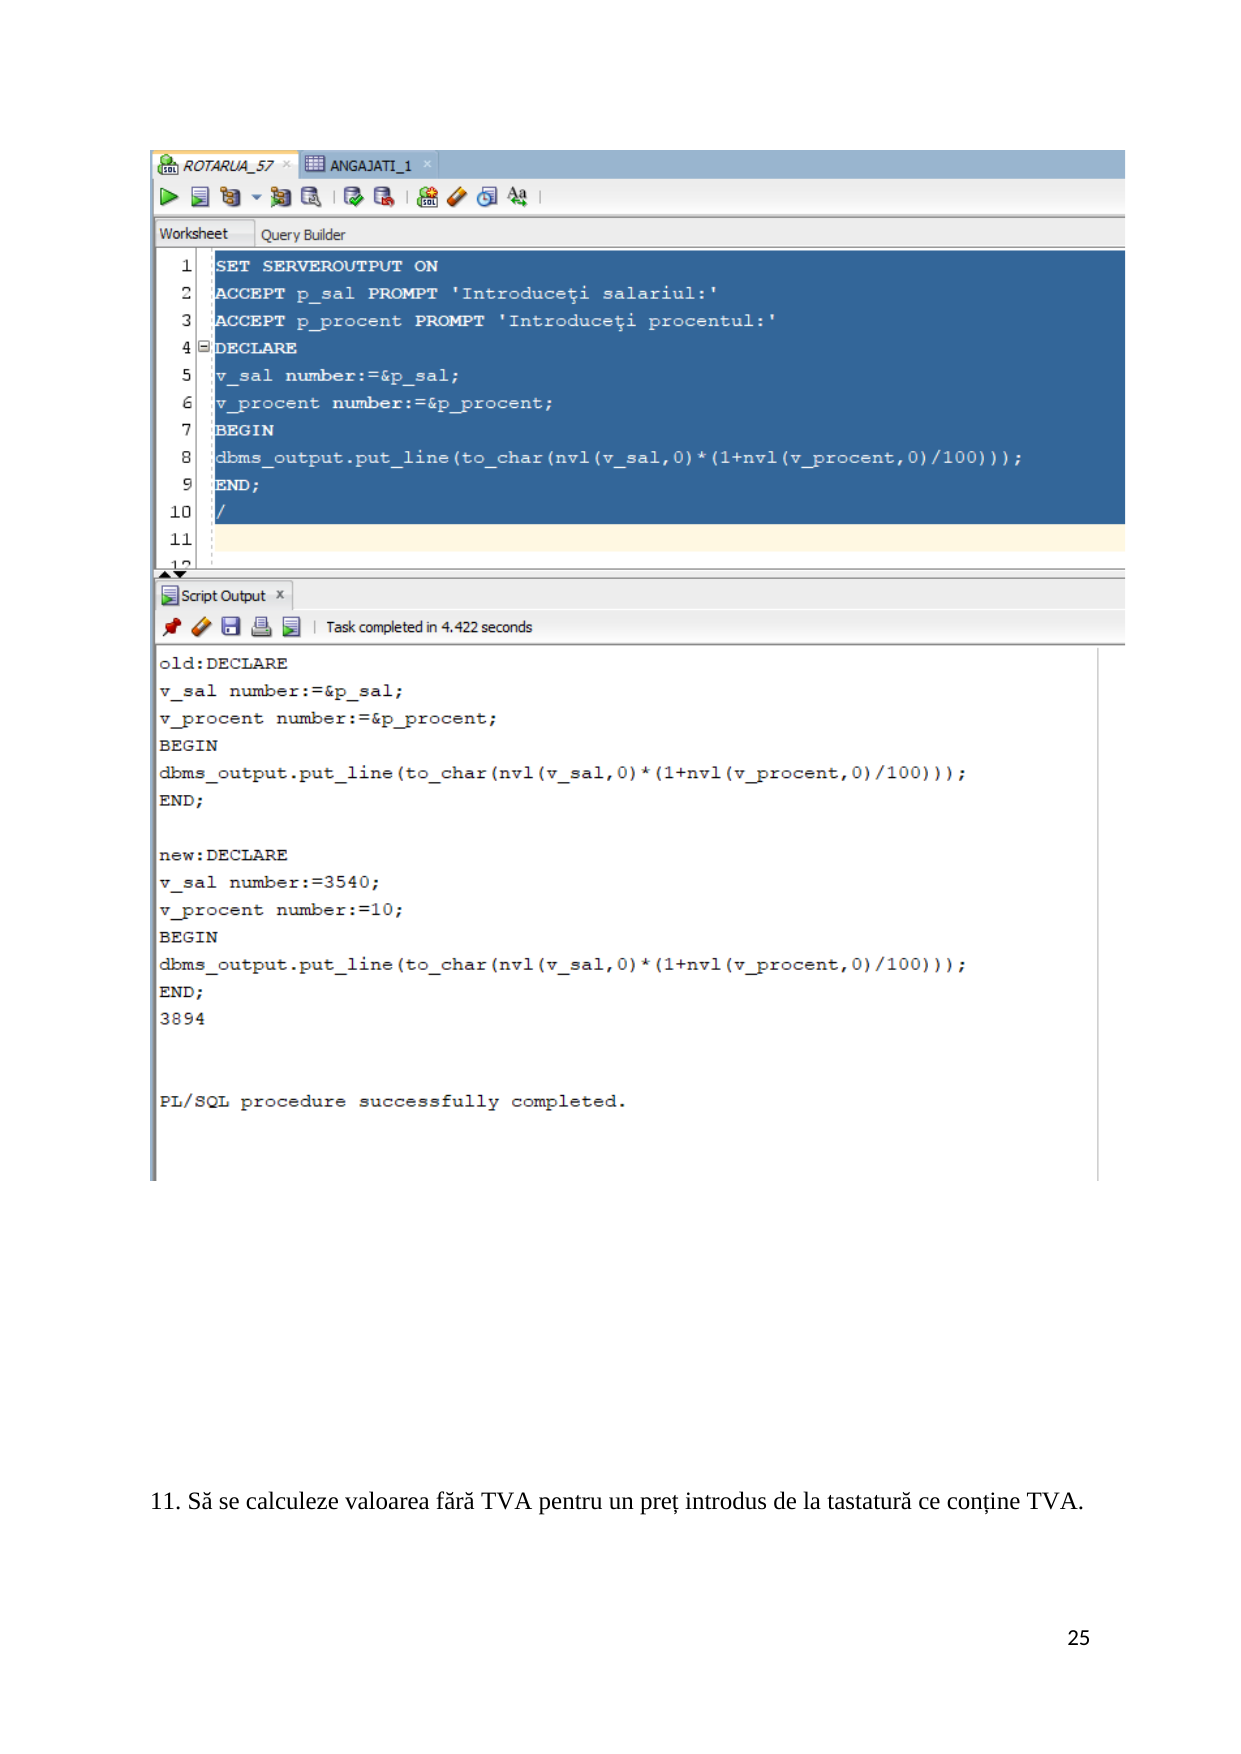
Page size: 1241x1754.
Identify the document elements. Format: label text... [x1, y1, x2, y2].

text 11. Să se calculeze valoarea fără TVA pentru un preț introdus de la tastatură ce conține TVA. [150, 1486, 1090, 1515]
picture [150, 150, 1125, 1181]
